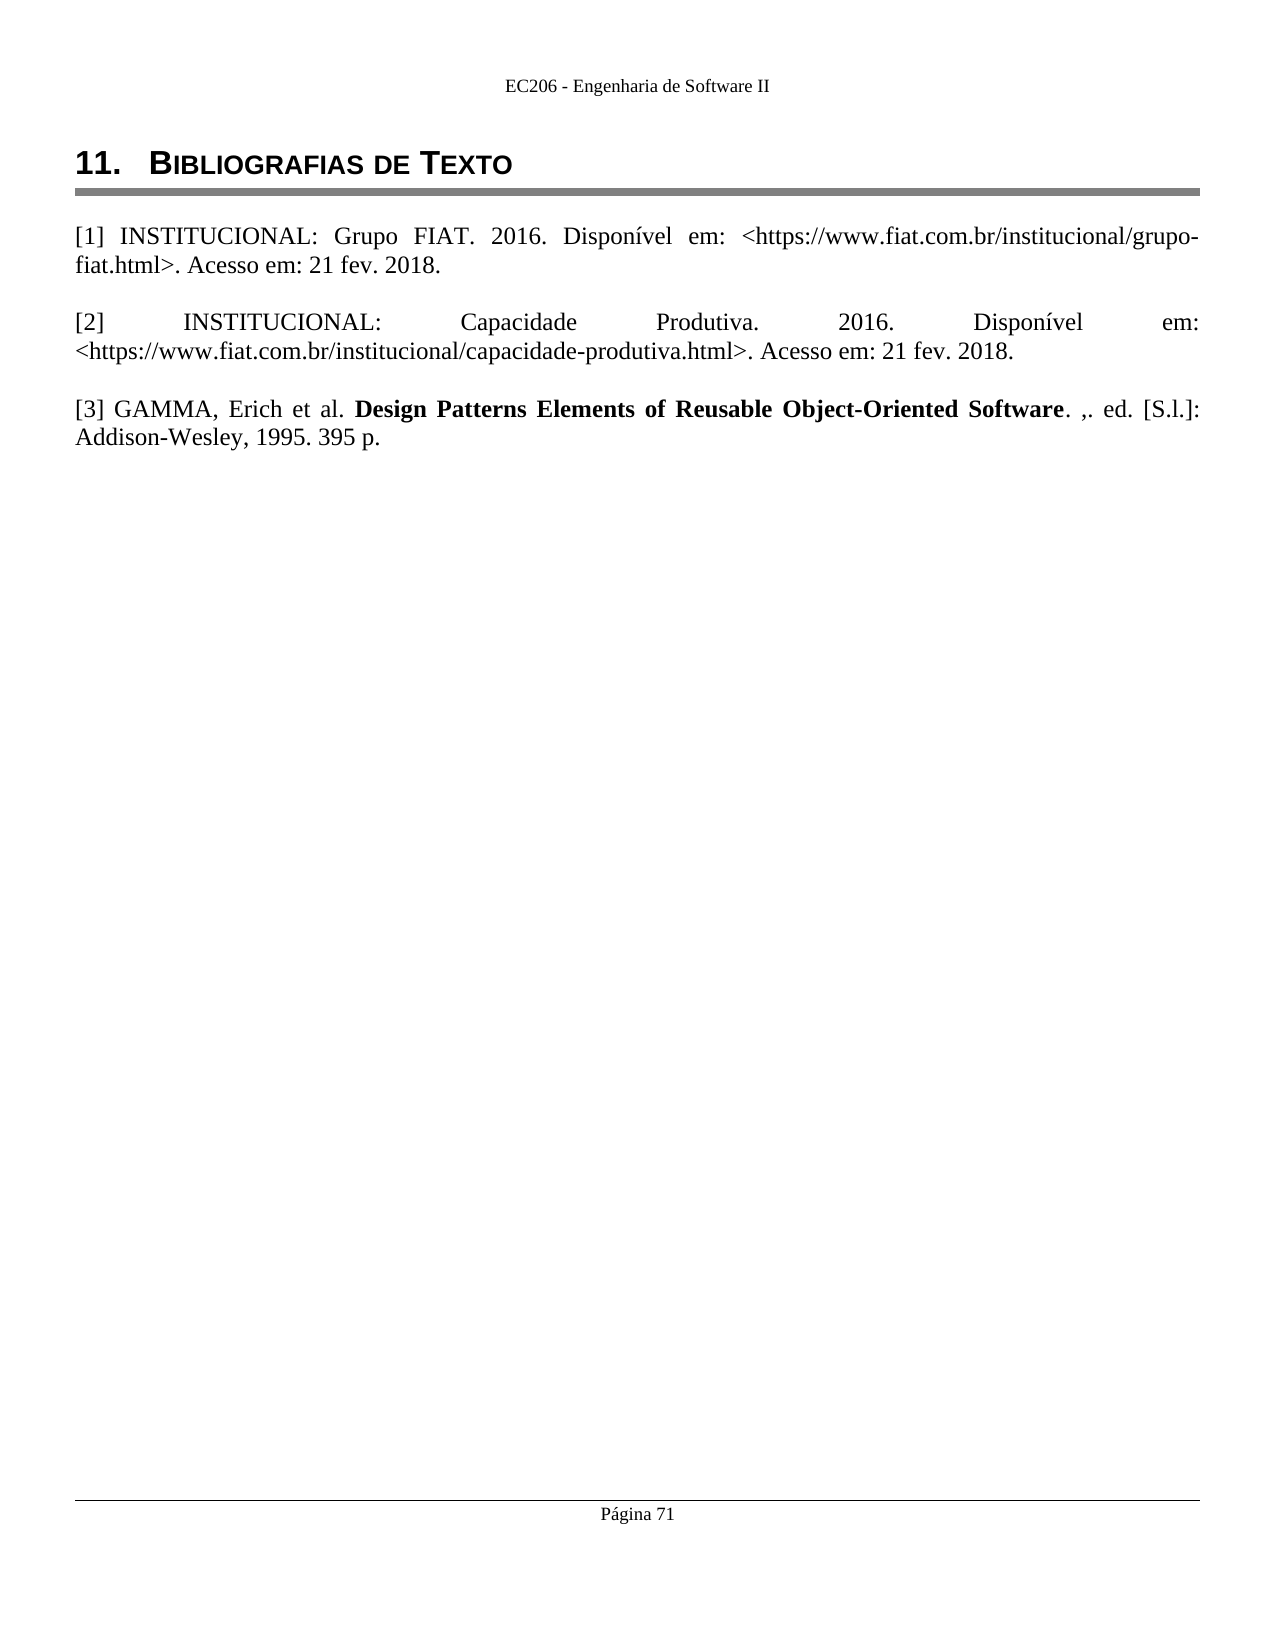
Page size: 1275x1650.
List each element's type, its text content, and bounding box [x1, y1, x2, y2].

text [2] INSTITUCIONAL: Capacidade Produtiva. 2016. Disponível em: <https://www.fiat.com.br/institucional/capacidade-produtiva.html>. Acesso em: 21 fev. 2018. [75, 307, 1200, 365]
subtitle Bibliografias de Texto [75, 143, 1200, 188]
text [1] INSTITUCIONAL: Grupo FIAT. 2016. Disponível em: <https://www.fiat.com.br/institucional/grupo-fiat.html>. Acesso em: 21 fev. 2018. [75, 221, 1200, 279]
text [3] GAMMA, Erich et al. Design Patterns Elements of Reusable Object-Oriented Software. ,. ed. [S.l.]: Addison-Wesley, 1995. 395 p. [75, 394, 1200, 451]
